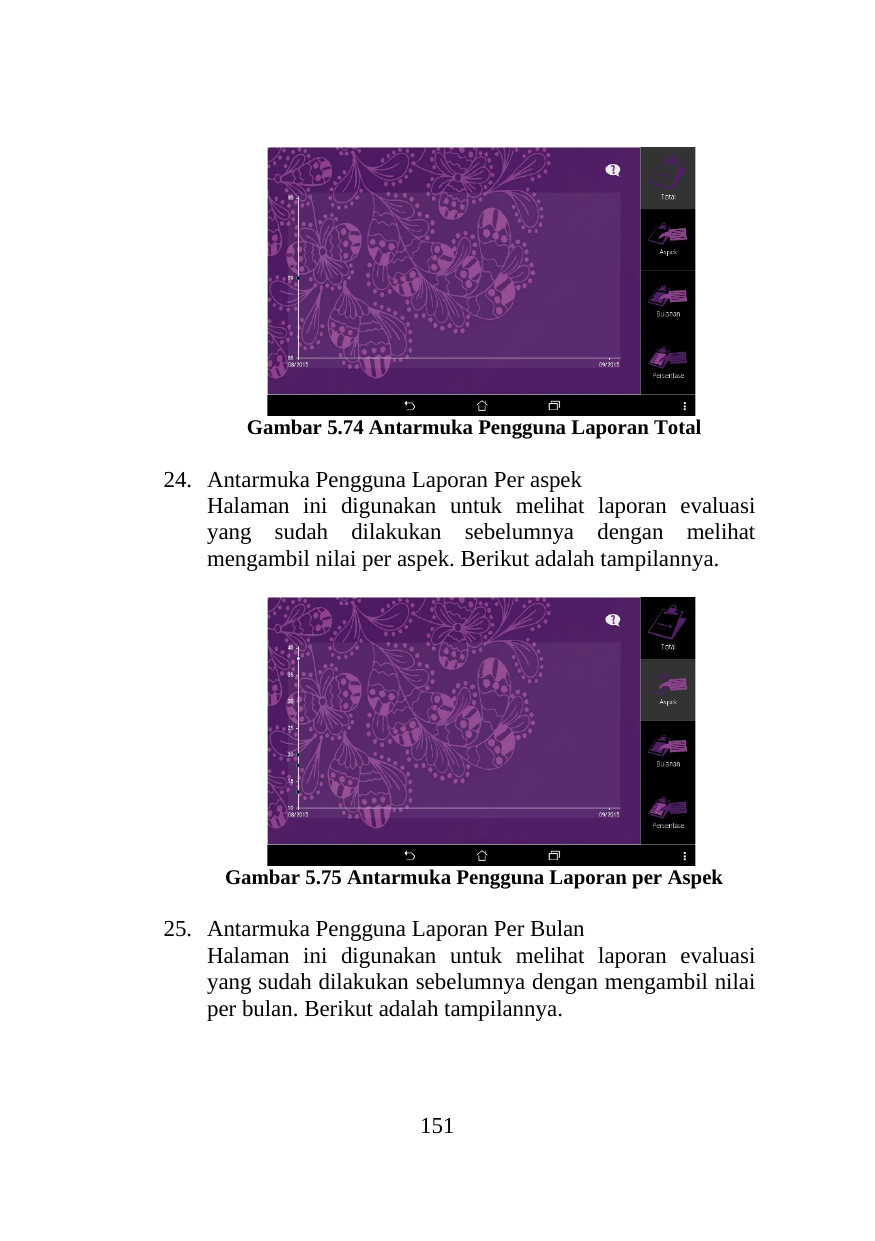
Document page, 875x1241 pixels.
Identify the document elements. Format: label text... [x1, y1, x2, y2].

list Halaman ini digunakan untuk melihat laporan evaluasi yang sudah dilakukan sebelumnya dengan mengambil nilai per bulan. Berikut adalah tampilannya. [207, 942, 756, 1021]
list Halaman ini digunakan untuk melihat laporan evaluasi yang sudah dilakukan sebelumnya dengan melihat mengambil nilai per aspek. Berikut adalah tampilannya. [207, 492, 756, 571]
list Antarmuka Pengguna Laporan Per Bulan [192, 916, 756, 942]
picture [267, 597, 696, 866]
list Antarmuka Pengguna Laporan Per aspek [192, 466, 756, 492]
picture [267, 147, 696, 416]
